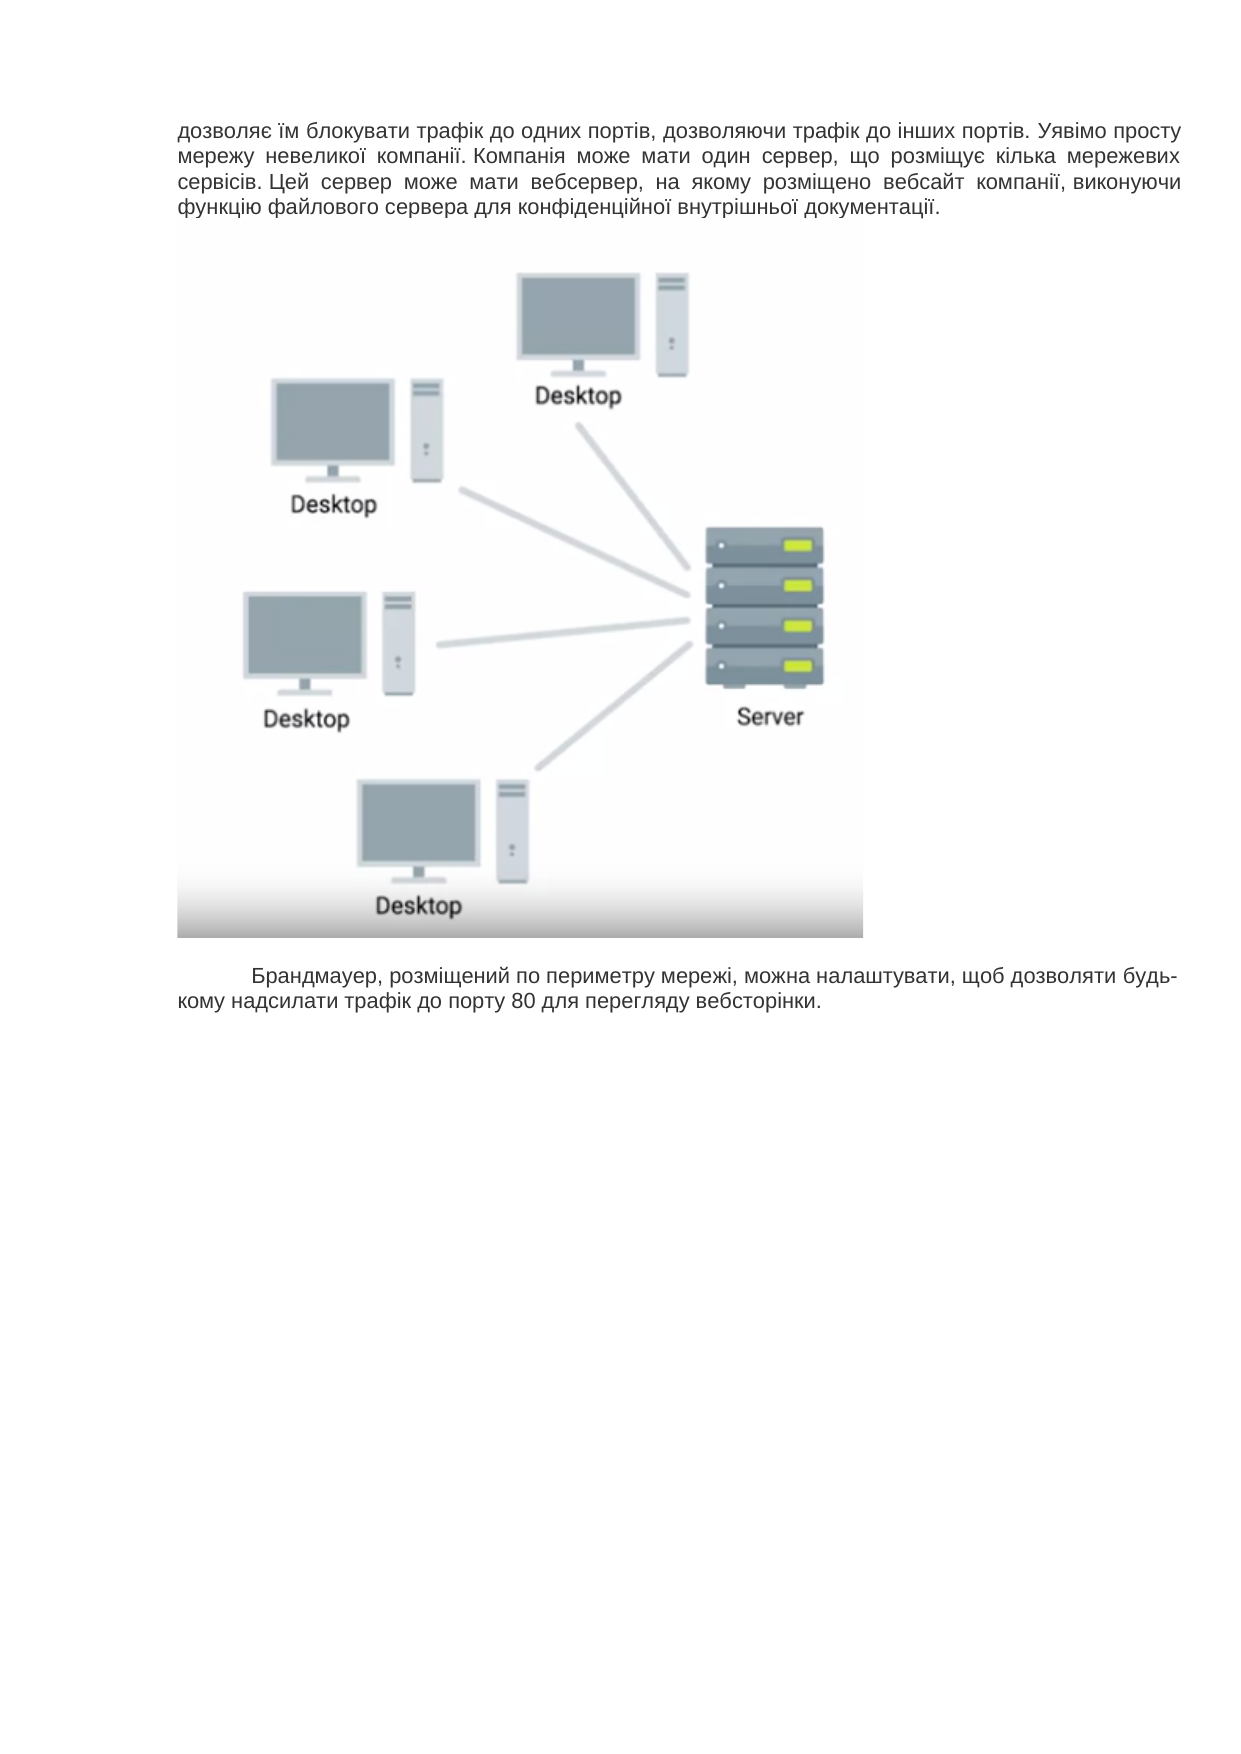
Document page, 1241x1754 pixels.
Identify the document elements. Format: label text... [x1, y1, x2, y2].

picture [177, 218, 864, 938]
text Брандмауер, розміщений по периметру мережі, можна налаштувати, щоб дозволяти будь-кому надсилати трафік до порту 80 для перегляду вебсторінки. [177, 963, 1181, 1013]
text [177, 118, 1181, 219]
